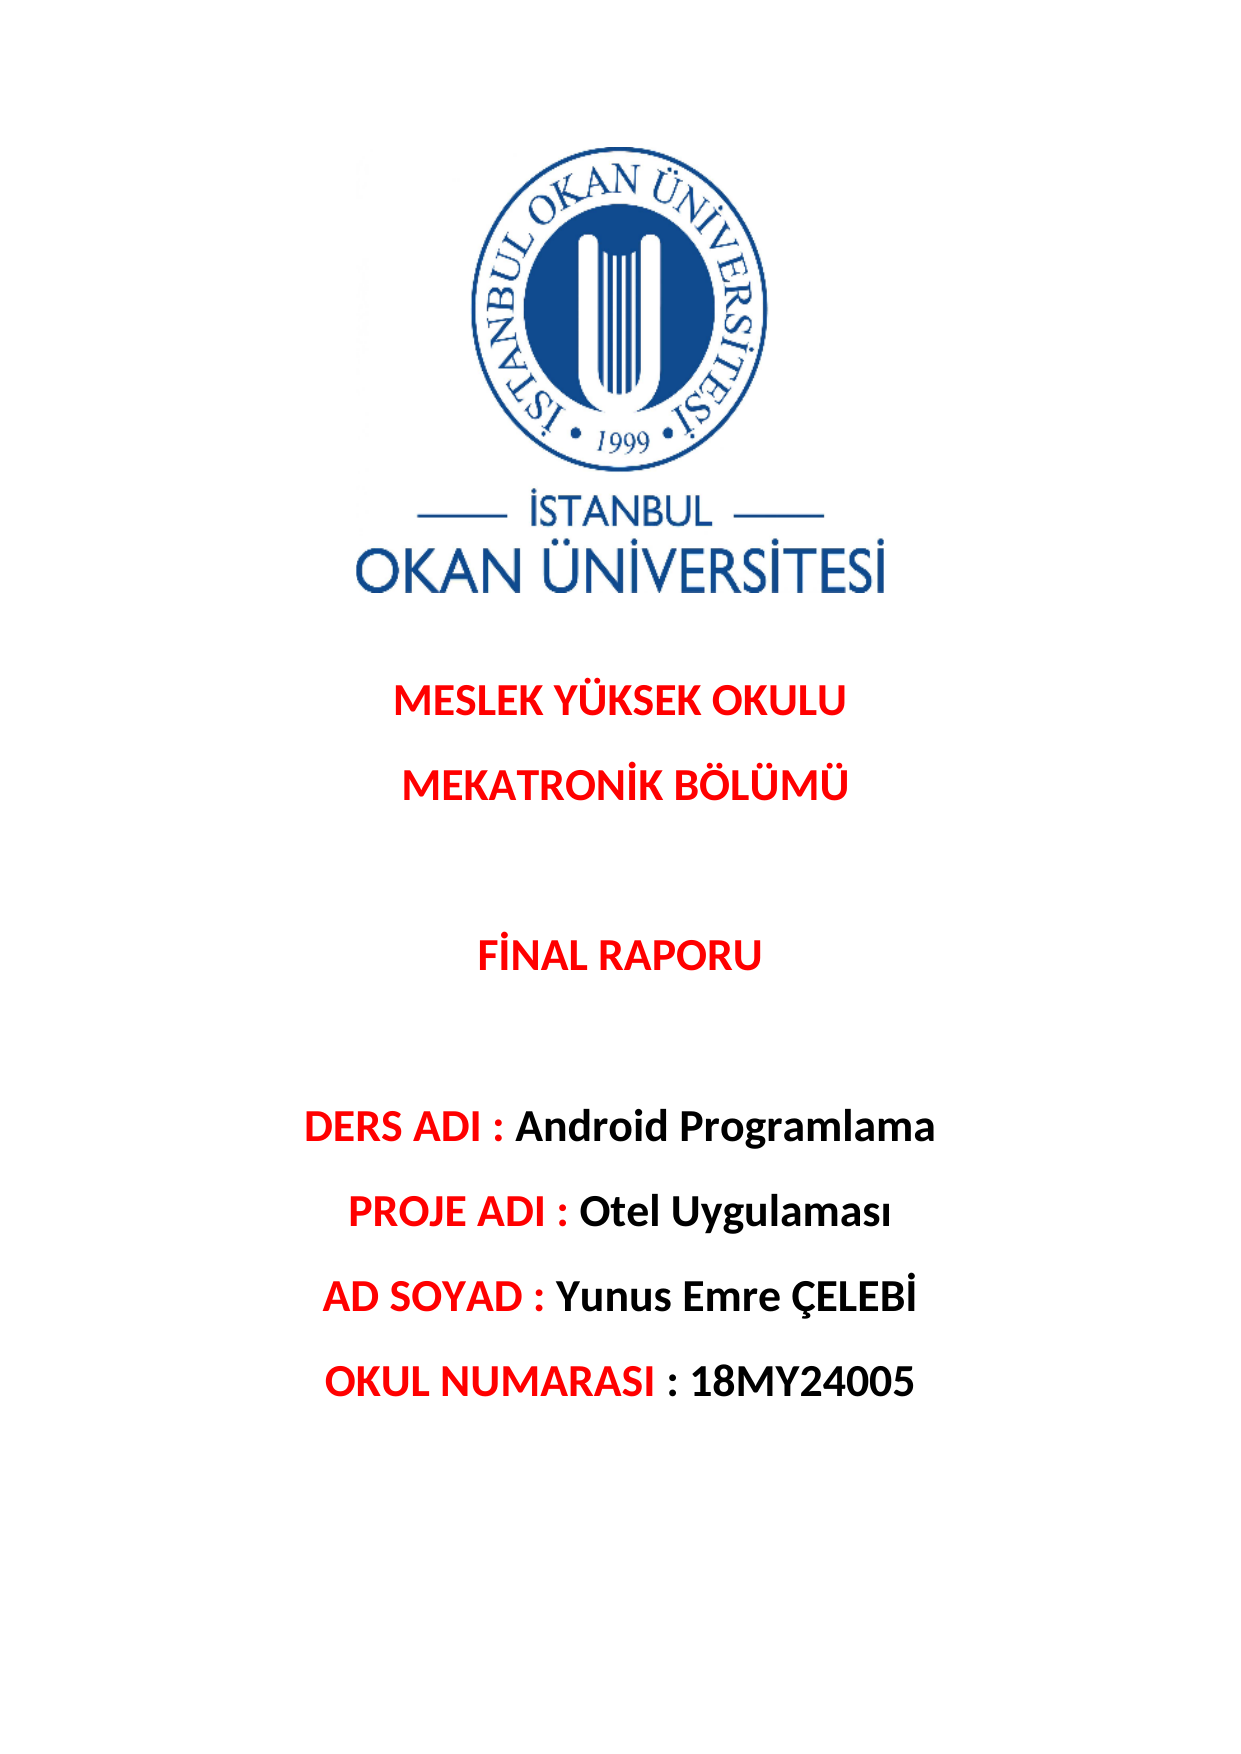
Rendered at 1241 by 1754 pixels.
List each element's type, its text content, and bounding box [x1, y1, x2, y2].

text MEKATRONİK BÖLÜMÜ [148, 756, 1093, 812]
text PROJE ADI : Otel Uygulaması [148, 1182, 1093, 1237]
text OKUL NUMARASI : 18MY24005 [148, 1352, 1093, 1408]
picture [356, 147, 884, 593]
text AD SOYAD : Yunus Emre ÇELEBİ [148, 1267, 1093, 1323]
text DERS ADI : Android Programlama [148, 1096, 1093, 1152]
text FİNAL RAPORU [148, 926, 1093, 982]
text MESLEK YÜKSEK OKULU [148, 671, 1093, 727]
